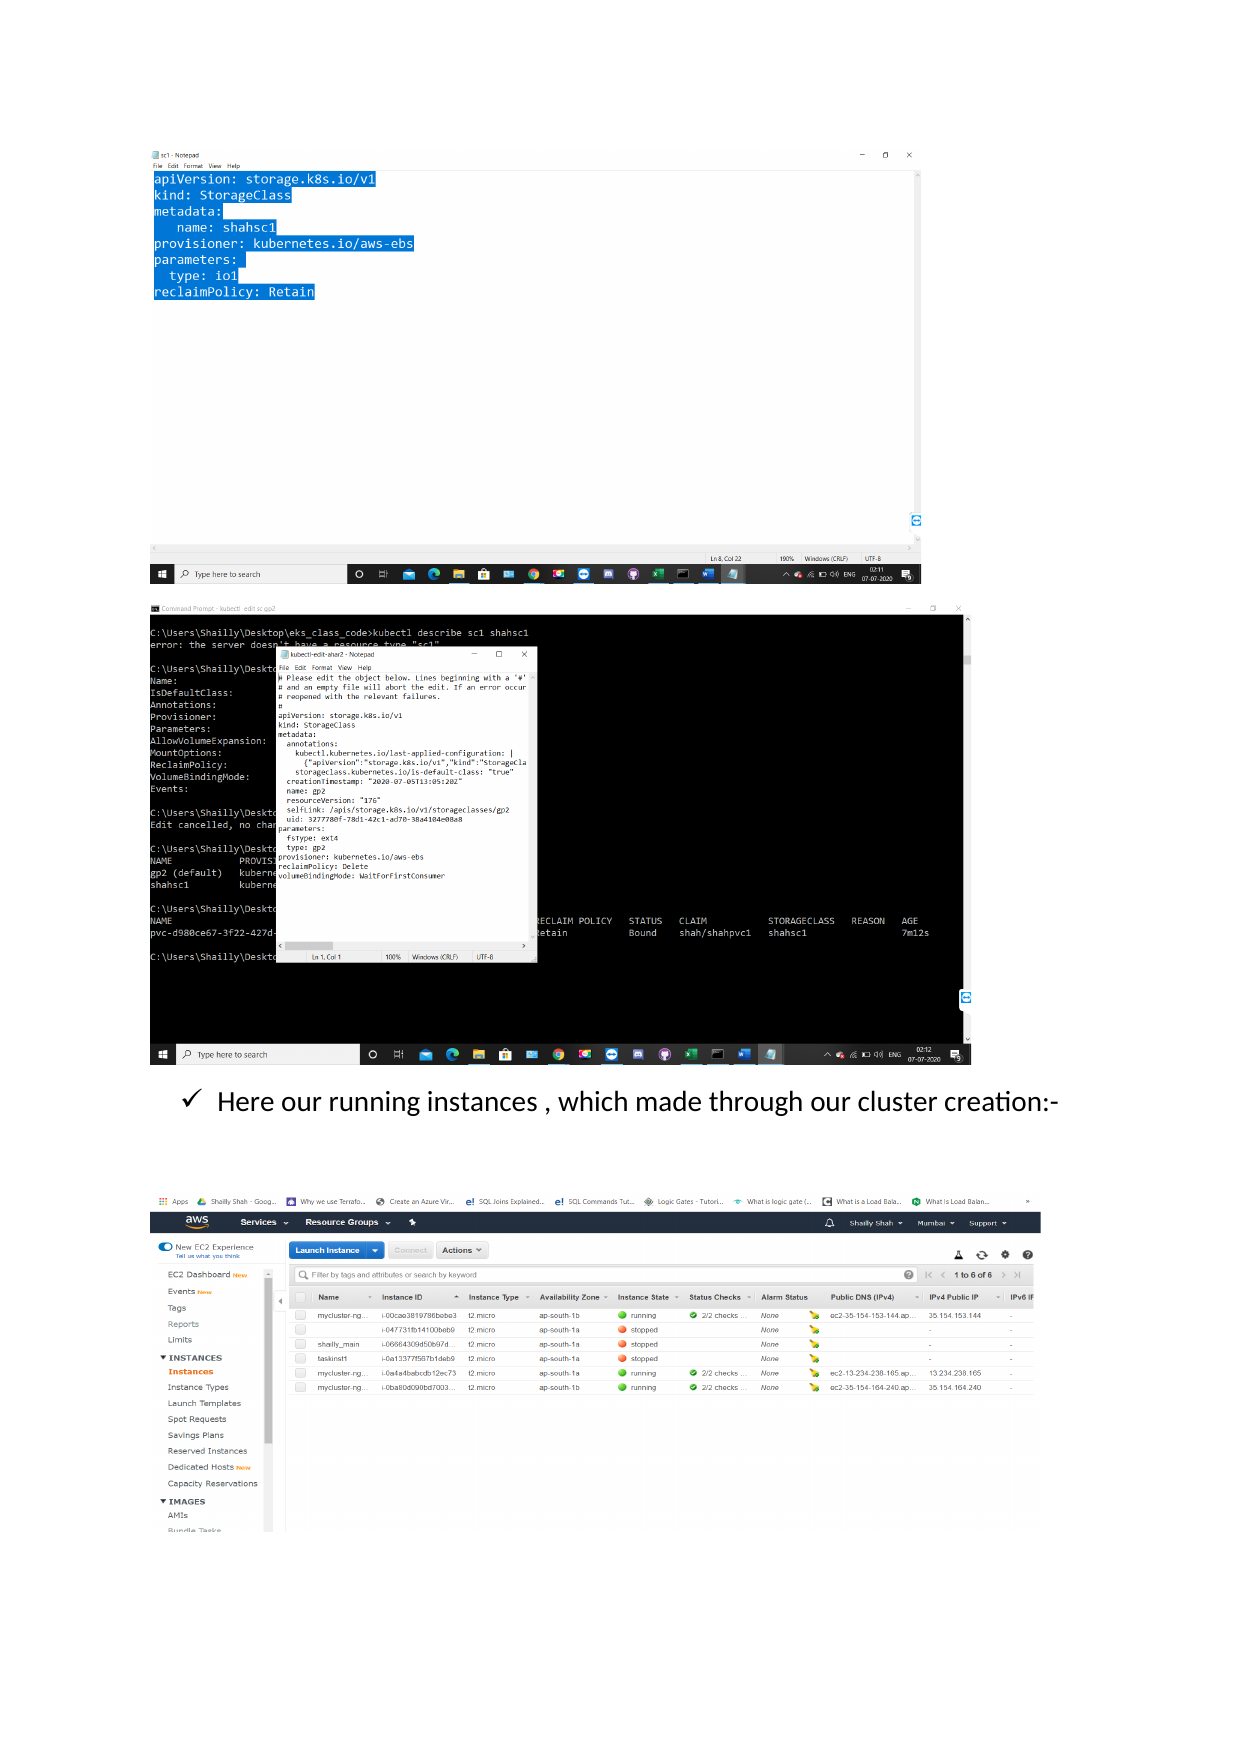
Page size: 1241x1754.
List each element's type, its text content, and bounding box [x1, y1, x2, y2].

picture [150, 1193, 1041, 1532]
list Here our running instances , which made through our cluster creation:- [179, 1083, 1090, 1119]
picture [150, 602, 972, 1065]
picture [150, 150, 922, 584]
